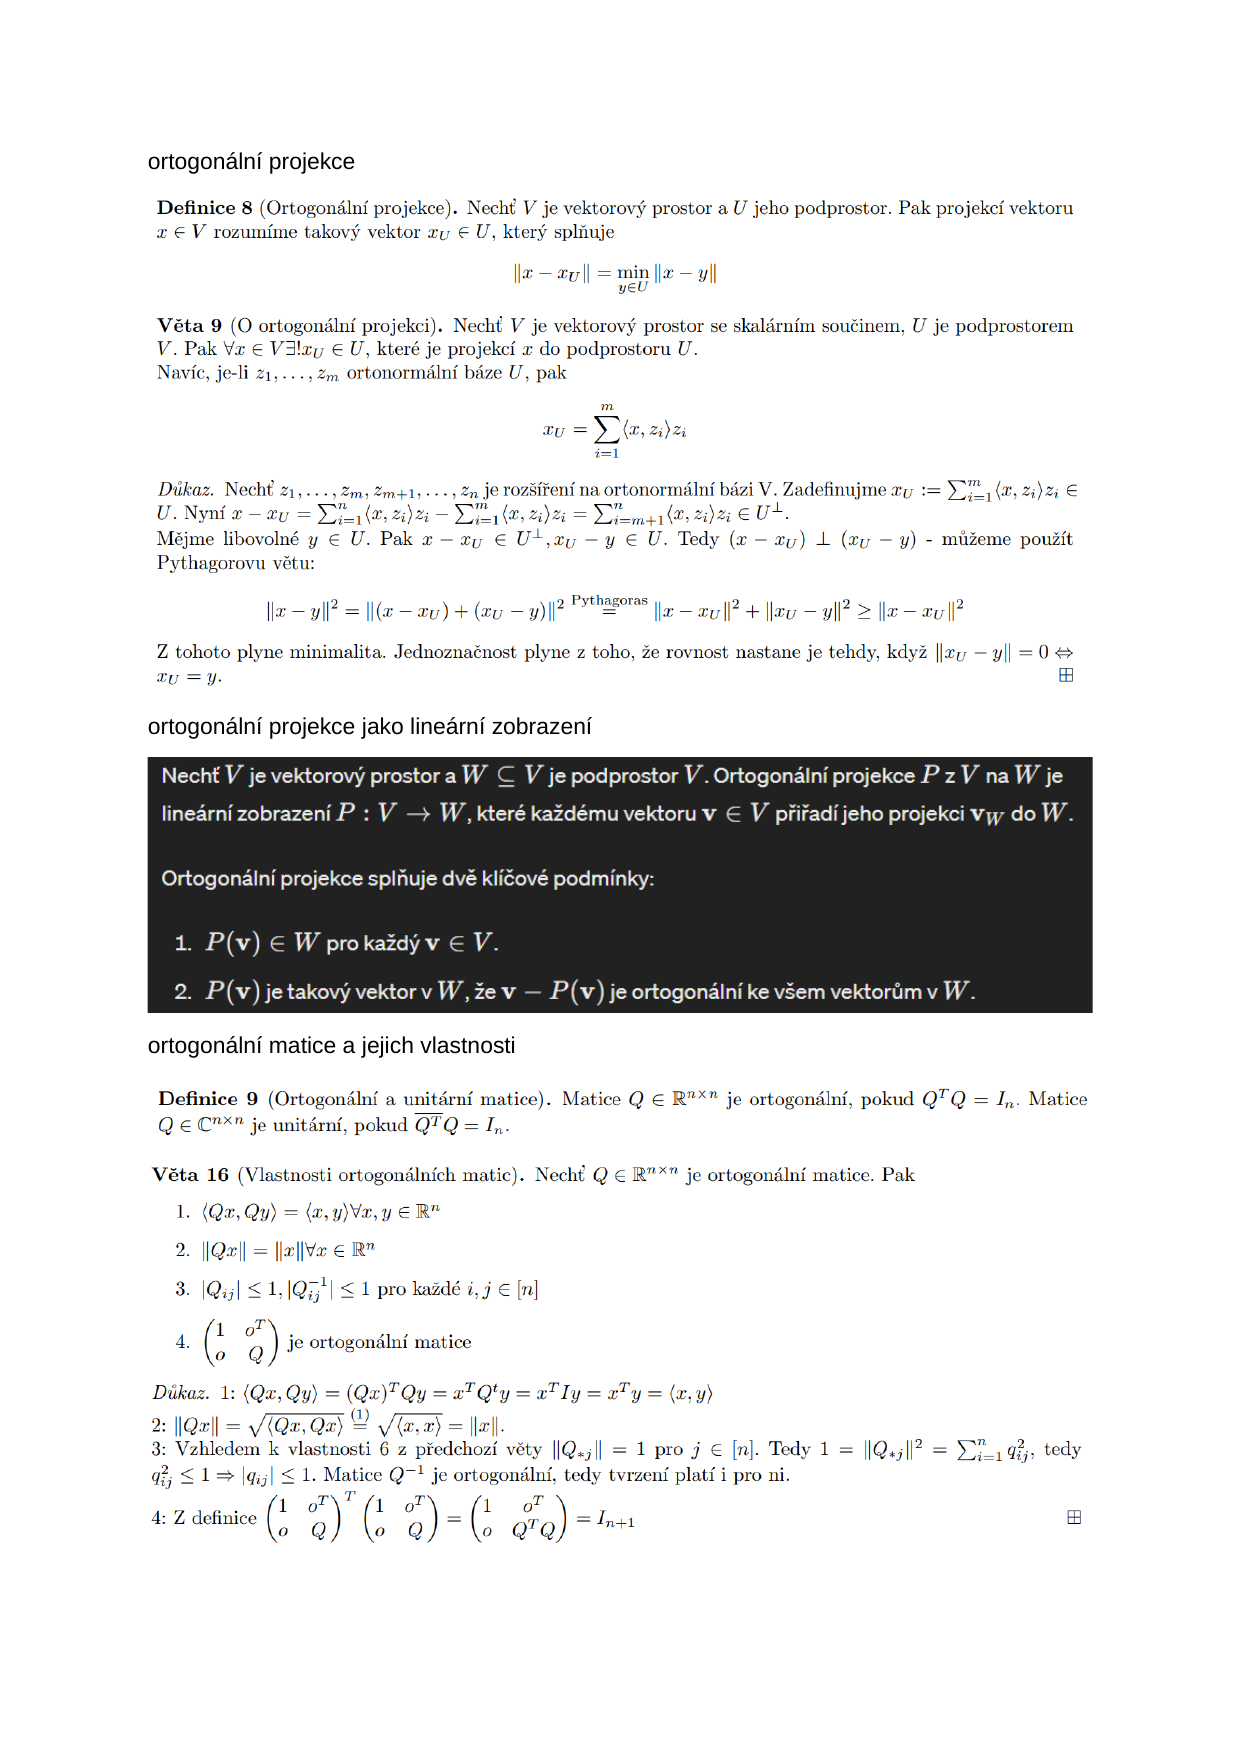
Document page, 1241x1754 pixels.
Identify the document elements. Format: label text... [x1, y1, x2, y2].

picture [147, 1162, 1093, 1551]
picture [147, 192, 1093, 694]
text ortogonální matice a jejich vlastnosti [148, 1032, 1093, 1058]
text ortogonální projekce jako lineární zobrazení [148, 713, 1093, 739]
picture [147, 757, 1093, 1013]
text ortogonální projekce [148, 148, 1093, 174]
picture [147, 1077, 1093, 1143]
